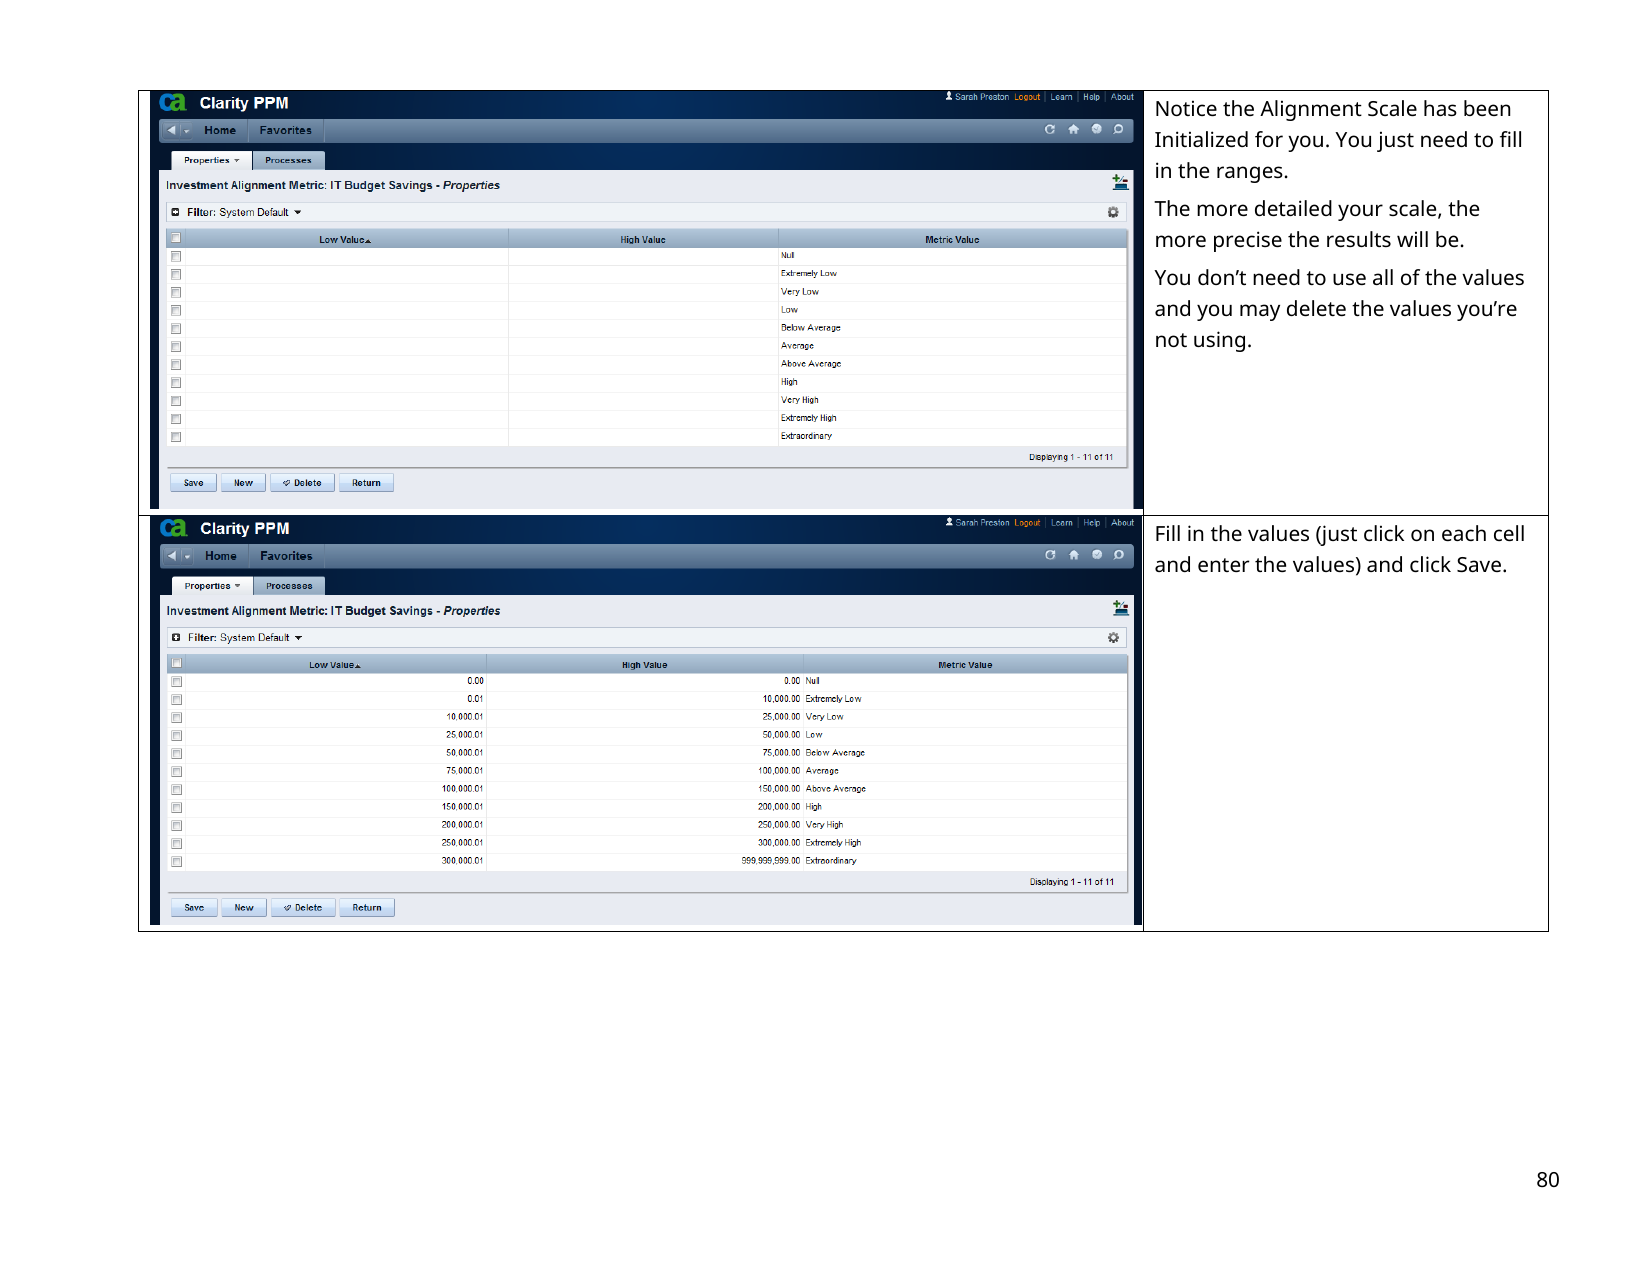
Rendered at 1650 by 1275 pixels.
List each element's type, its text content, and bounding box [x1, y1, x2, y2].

table_cell [139, 516, 1143, 931]
picture [150, 91, 1143, 509]
table_cell Fill in the values (just click on each cell and enter the values) and click Save. [1144, 516, 1548, 931]
table_cell Notice the Alignment Scale has been Initialized for you. You just need to fill in the ranges. The more detailed your scale, the more precise the results will be. You don’t need to use all of the values and you may delete the values you’re not using. [1144, 91, 1548, 515]
picture [150, 515, 1142, 925]
table_cell [139, 91, 1143, 515]
